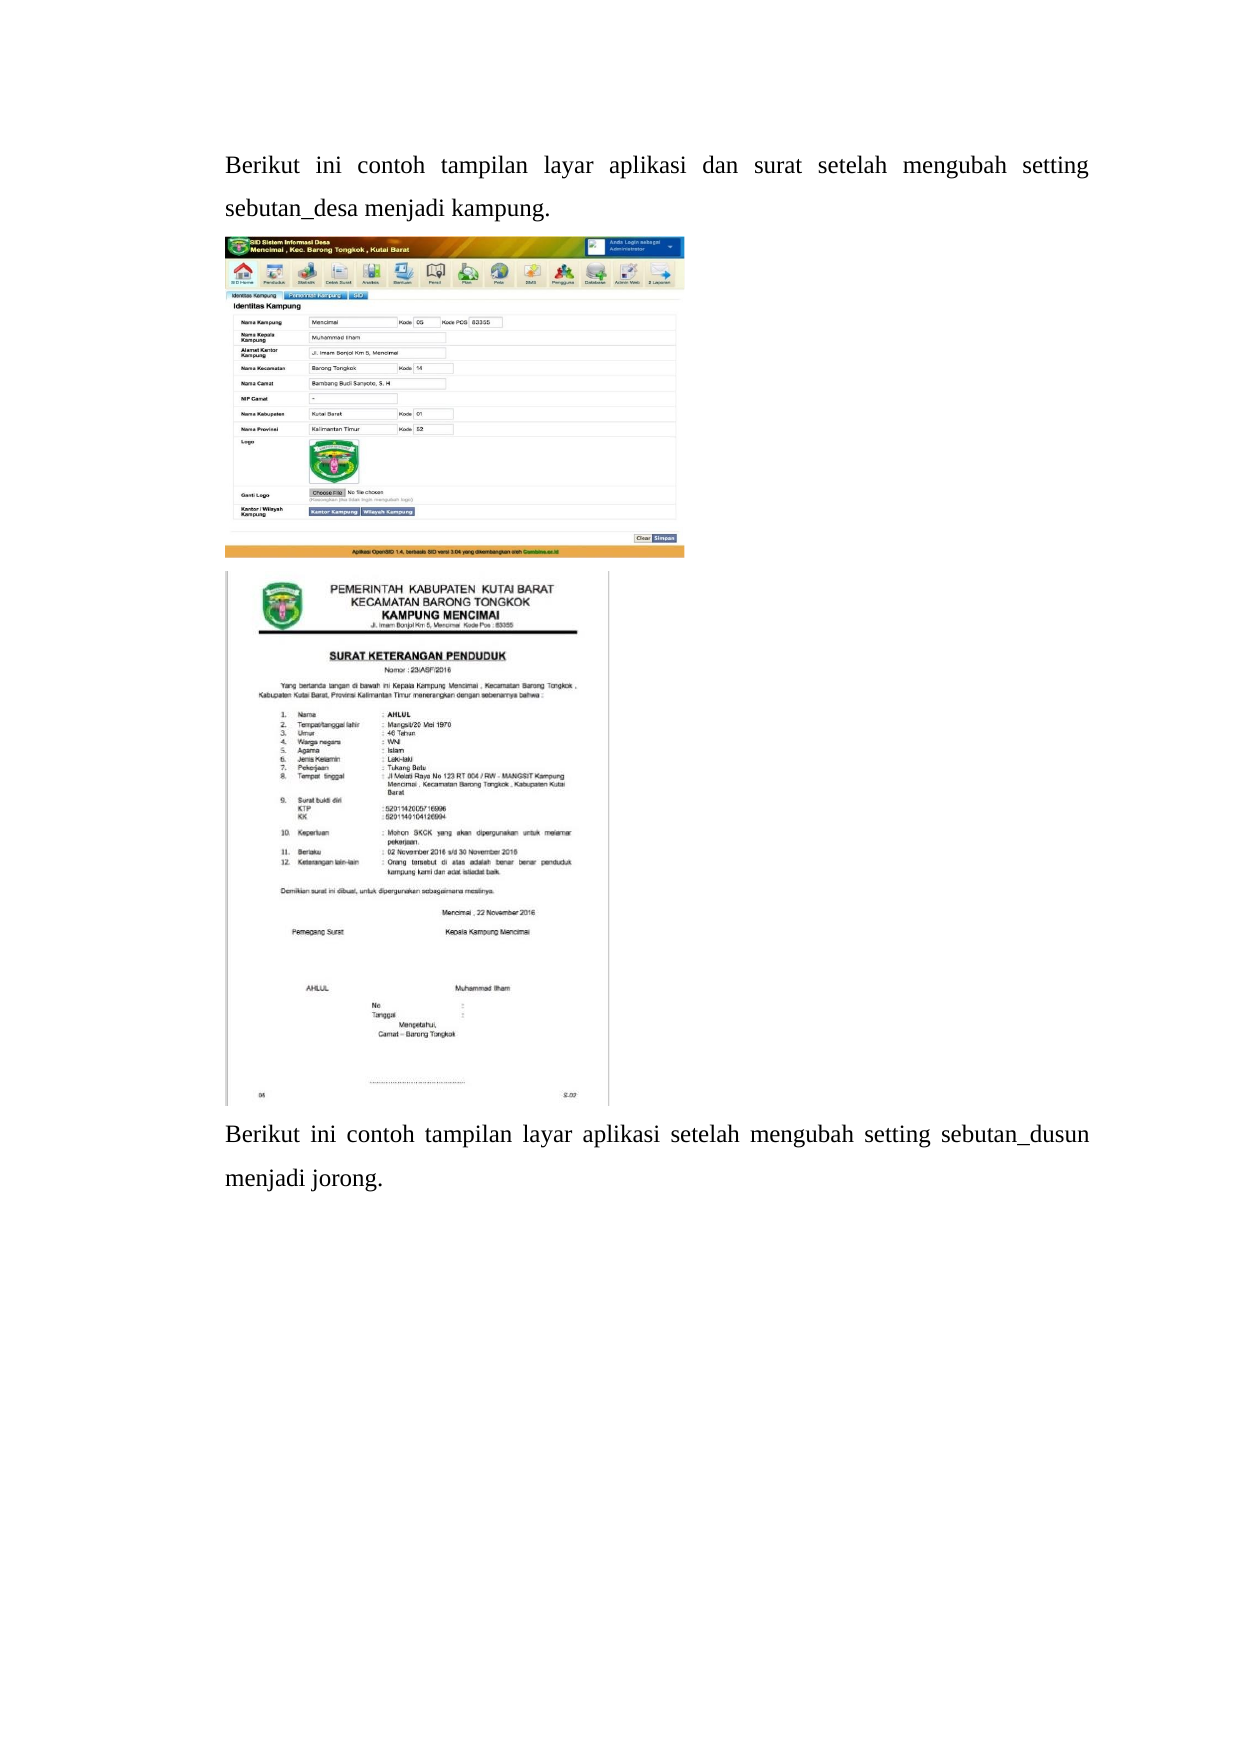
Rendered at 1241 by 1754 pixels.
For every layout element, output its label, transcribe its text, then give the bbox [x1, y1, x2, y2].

list Berikut ini contoh tampilan layar aplikasi dan surat setelah mengubah setting sebutan_desa menjadi kampung. [225, 150, 1090, 222]
list Berikut ini contoh tampilan layar aplikasi setelah mengubah setting sebutan_dusun menjadi jorong. [225, 1119, 1090, 1191]
picture [225, 236, 685, 558]
picture [225, 571, 610, 1106]
